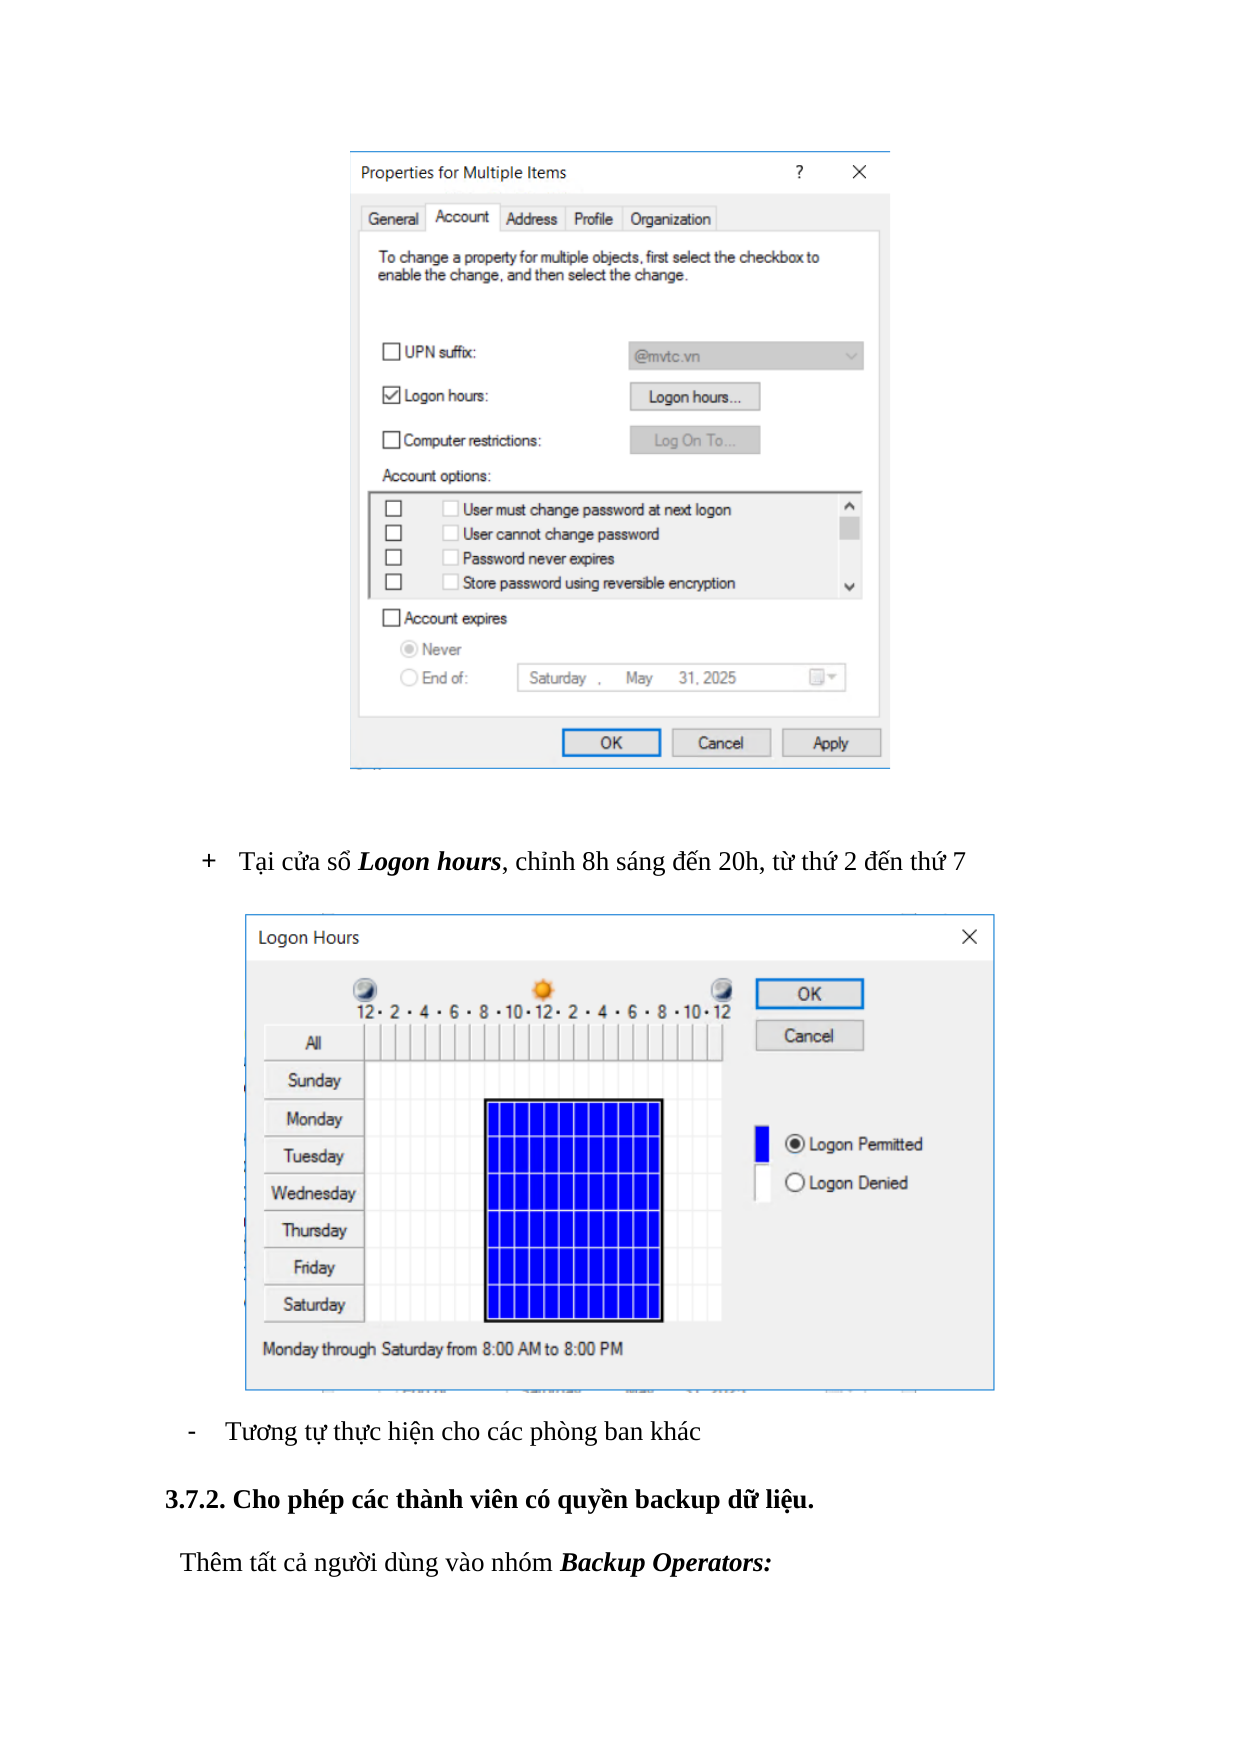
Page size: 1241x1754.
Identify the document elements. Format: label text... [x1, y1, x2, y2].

subtitle 3.7.2. Cho phép các thành viên có quyền backup dữ liệu. [165, 1483, 1090, 1514]
picture [350, 150, 891, 770]
list Tương tự thực hiện cho các phòng ban khác [187, 1411, 1090, 1448]
picture [244, 913, 997, 1393]
list Tại cửa sổ Logon hours, chỉnh 8h sáng đến 20h, từ thứ 2 đến thứ 7 [201, 841, 1090, 878]
text Thêm tất cả người dùng vào nhóm Backup Operators: [150, 1546, 1090, 1578]
